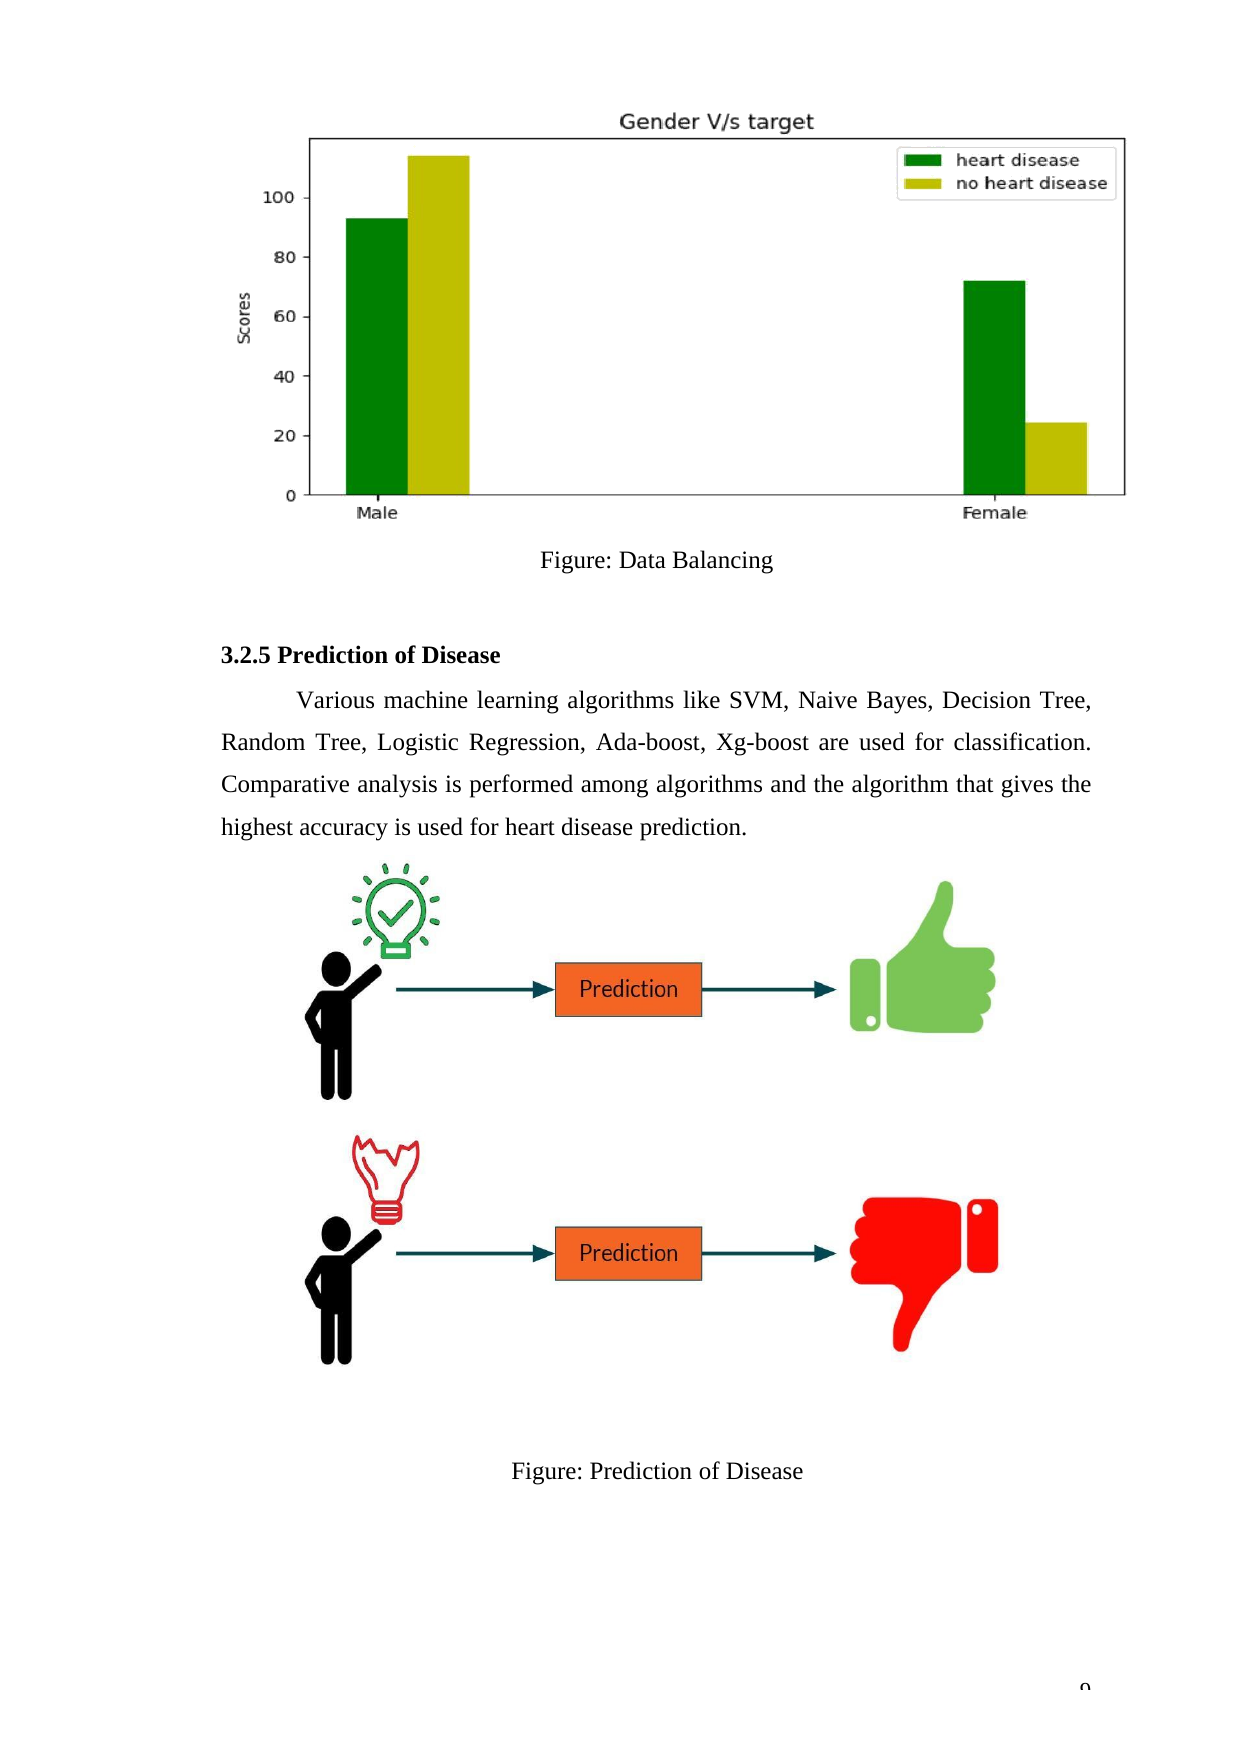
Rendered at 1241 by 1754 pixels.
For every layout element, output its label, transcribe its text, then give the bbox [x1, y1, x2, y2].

text Figure: Data Balancing [227, 545, 1087, 574]
picture [237, 112, 1129, 519]
picture [301, 855, 1005, 1367]
text Figure: Prediction of Disease [228, 1456, 1087, 1485]
text Various machine learning algorithms like SVM, Naive Bayes, Decision Tree, Random Tree, Logistic Regression, Ada-boost, Xg-boost are used for classification. Comparative analysis is performed among algorithms and the algorithm that gives the highest accuracy is used for heart disease prediction. [221, 685, 1092, 840]
subtitle Prediction of Disease [221, 641, 1173, 669]
